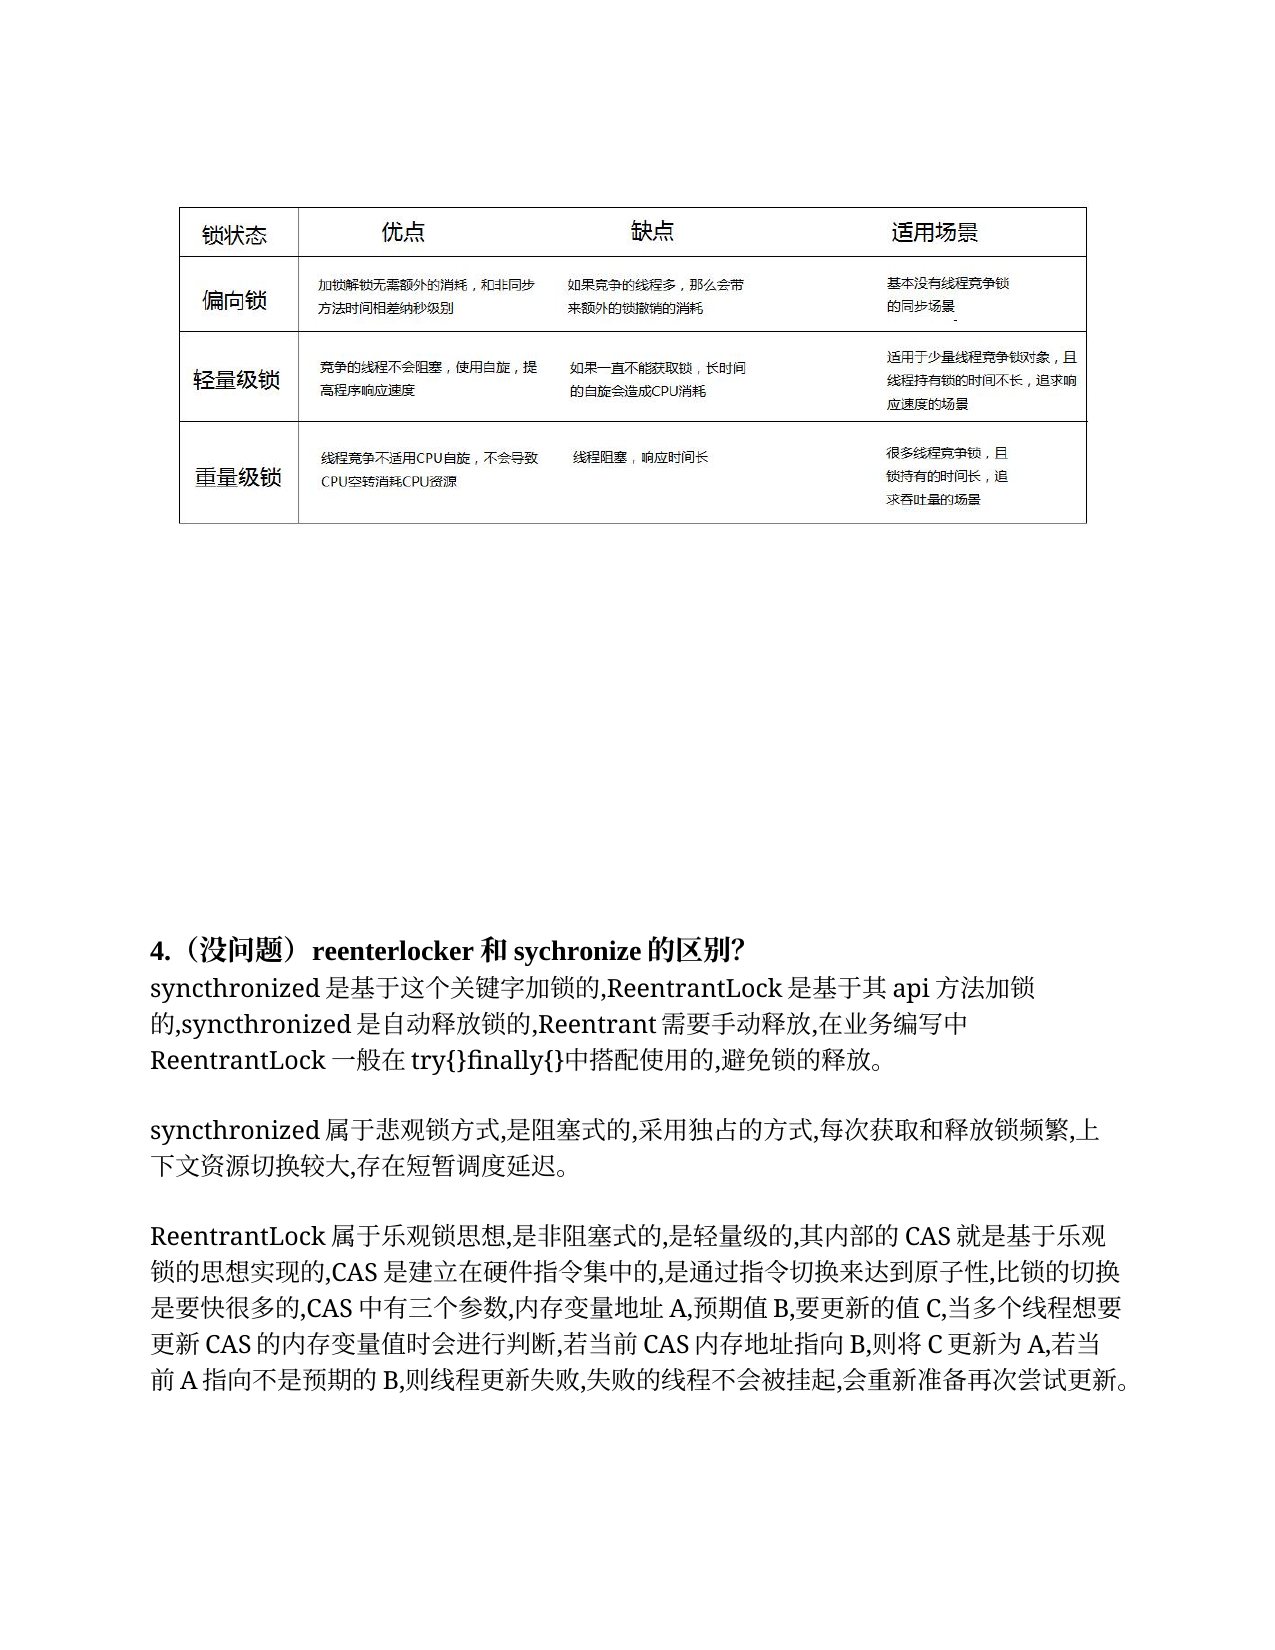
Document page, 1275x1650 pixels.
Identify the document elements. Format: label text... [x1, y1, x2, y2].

text syncthronized是基于这个关键字加锁的,ReentrantLock是基于其api方法加锁的,syncthronized是自动释放锁的,Reentrant需要手动释放,在业务编写中ReentrantLock一般在try{}finally{}中搭配使用的,避免锁的释放。 [150, 968, 1125, 1077]
text syncthronized属于悲观锁方式,是阻塞式的,采用独占的方式,每次获取和释放锁频繁,上下文资源切换较大,存在短暂调度延迟。 [150, 1111, 1125, 1183]
picture [150, 179, 1125, 542]
text ReentrantLock属于乐观锁思想,是非阻塞式的,是轻量级的,其内部的CAS就是基于乐观锁的思想实现的,CAS是建立在硬件指令集中的,是通过指令切换来达到原子性,比锁的切换是要快很多的,CAS中有三个参数,内存变量地址A,预期值B,要更新的值C,当多个线程想要更新CAS的内存变量值时会进行判断,若当前CAS内存地址指向B,则将C更新为A,若当前A指向不是预期的B,则线程更新失败,失败的线程不会被挂起,会重新准备再次尝试更新。 [150, 1217, 1125, 1431]
text 4.（没问题）reenterlocker和sychronize的区别？ [150, 928, 1125, 968]
